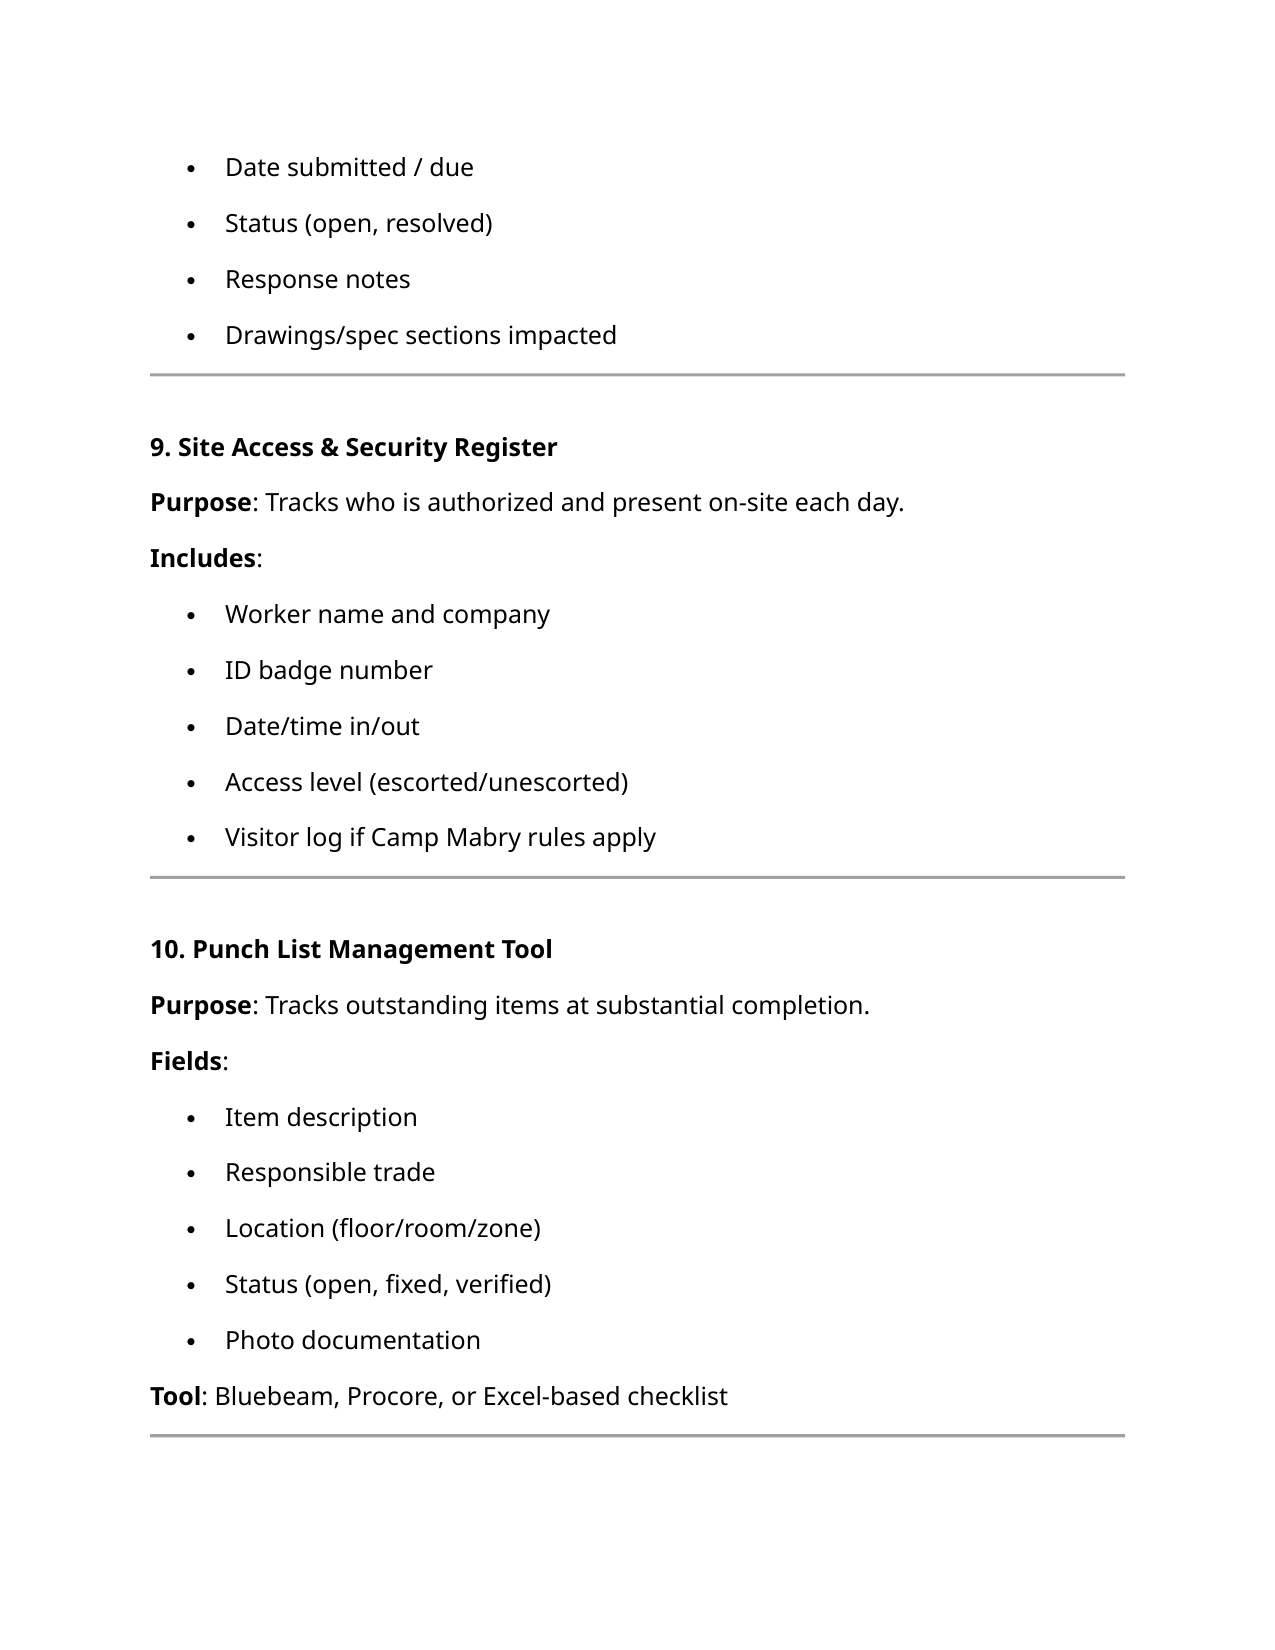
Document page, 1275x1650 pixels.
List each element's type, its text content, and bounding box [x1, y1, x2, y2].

list Location (floor/room/zone) [187, 1211, 1125, 1245]
list ID badge number [187, 652, 1125, 687]
text Tool: Bluebeam, Procore, or Excel-based checklist [150, 1378, 1125, 1412]
list Visitor log if Camp Mabry rules apply [187, 820, 1125, 854]
text Fields: [150, 1043, 1125, 1077]
list Item description [187, 1099, 1125, 1133]
text Purpose: Tracks who is authorized and present on-site each day. [150, 485, 1125, 519]
list Status (open, fixed, verified) [187, 1267, 1125, 1301]
text Includes: [150, 541, 1125, 575]
list Access level (escorted/unescorted) [187, 764, 1125, 798]
list Photo documentation [187, 1322, 1125, 1357]
text 10. Punch List Management Tool [150, 932, 1125, 966]
list Responsible trade [187, 1155, 1125, 1189]
list Date/time in/out [187, 708, 1125, 742]
text Purpose: Tracks outstanding items at substantial completion. [150, 987, 1125, 1022]
list Response notes [187, 262, 1125, 296]
list Status (open, resolved) [187, 206, 1125, 240]
list Worker name and company [187, 597, 1125, 631]
text 9. Site Access & Security Register [150, 429, 1125, 463]
list Date submitted / due [187, 150, 1125, 184]
list Drawings/spec sections impacted [187, 317, 1125, 352]
